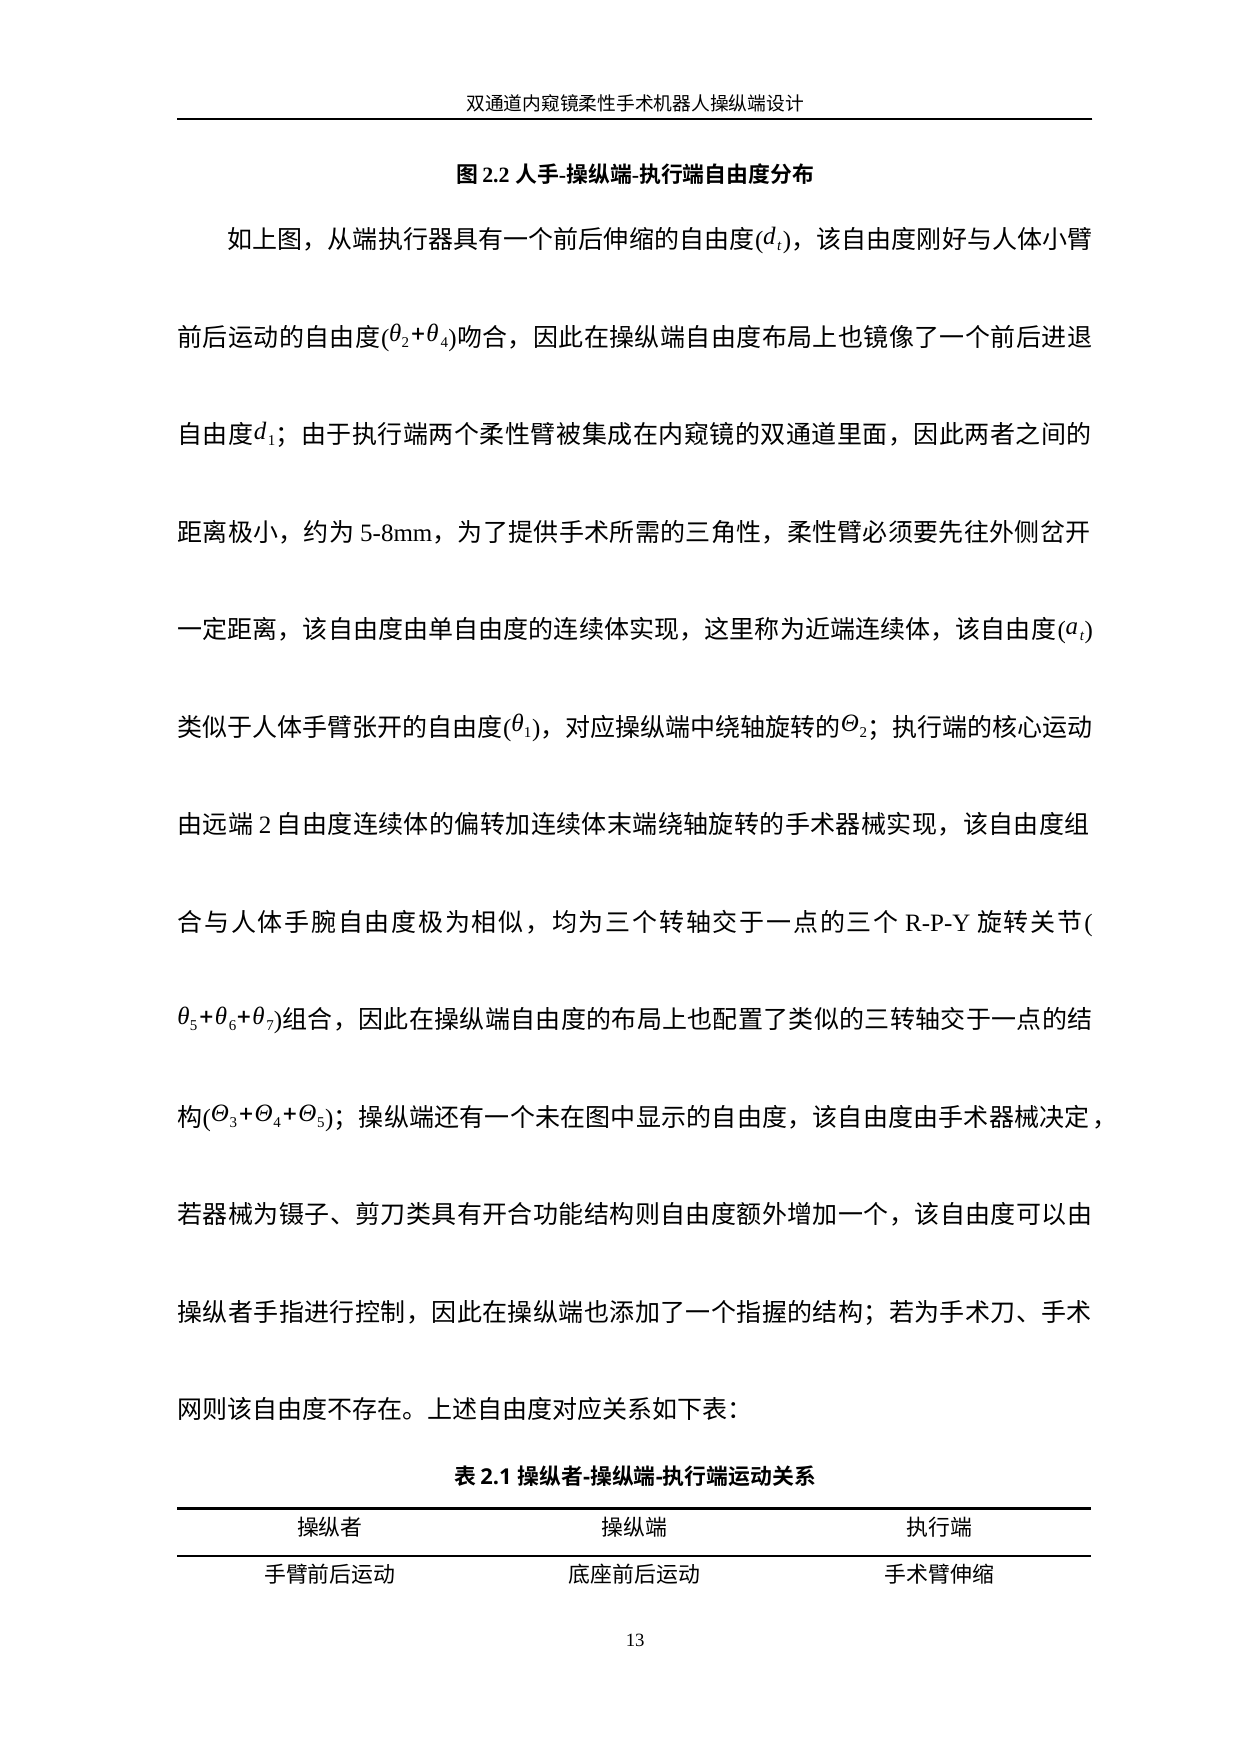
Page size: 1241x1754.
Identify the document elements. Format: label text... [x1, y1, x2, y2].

table_header 操纵端 [482, 1510, 787, 1555]
table_header 操纵者 [177, 1510, 482, 1555]
table_cell 底座前后运动 [482, 1557, 787, 1602]
text 如上图，从端执行器具有一个前后伸缩的自由度()，该自由度刚好与人体小臂前后运动的自由度()吻合，因此在操纵端自由度布局上也镜像了一个前后进退自由度；由于执行端两个柔性臂被集成在内窥镜的双通道里面，因此两者之间的距离极小，约为5-8mm，为了提供手术所需的三角性，柔性臂必须要先往外侧岔开一定距离，该自由度由单自由度的连续体实现，这里称为近端连续体，该自由度()类似于人体手臂张开的自由度()，对应操纵端中绕轴旋转的；执行端的核心运动由远端2自由度连续体的偏转加连续体末端绕轴旋转的手术器械实现，该自由度组合与人体手腕自由度极为相似，均为三个转轴交于一点的三个R-P-Y旋转关节()组合，因此在操纵端自由度的布局上也配置了类似的三转轴交于一点的结构()；操纵端还有一个未在图中显示的自由度，该自由度由手术器械决定，若器械为镊子、剪刀类具有开合功能结构则自由度额外增加一个，该自由度可以由操纵者手指进行控制，因此在操纵端也添加了一个指握的结构；若为手术刀、手术网则该自由度不存在。上述自由度对应关系如下表： [177, 205, 1092, 1440]
table_cell 手臂前后运动 [177, 1557, 482, 1602]
text 图2.2 人手-操纵端-执行端自由度分布 [177, 157, 1092, 189]
table_header 执行端 [787, 1510, 1091, 1555]
table_cell 手术臂伸缩 [787, 1557, 1091, 1602]
text 表2.1 操纵者-操纵端-执行端运动关系 [177, 1458, 1092, 1491]
